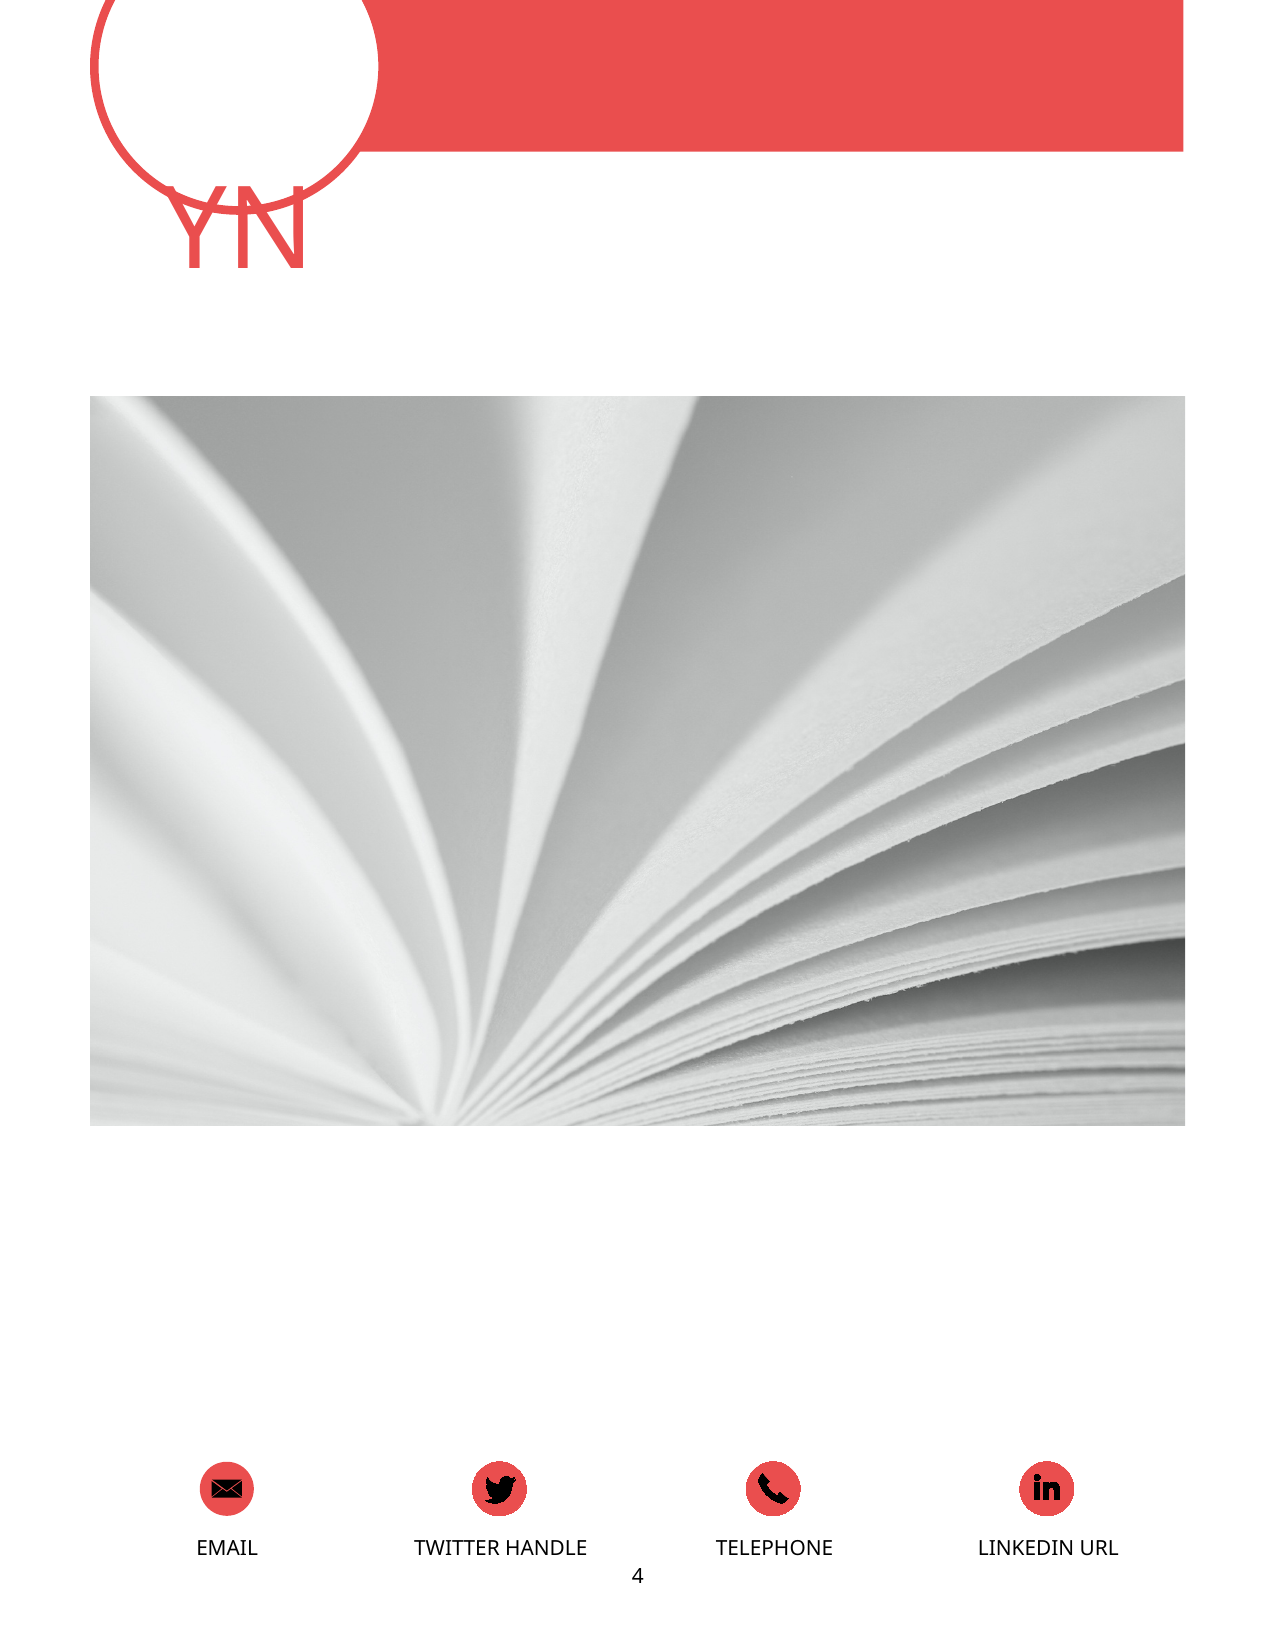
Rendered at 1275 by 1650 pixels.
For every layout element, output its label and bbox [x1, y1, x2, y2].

picture [90, 396, 1186, 1126]
